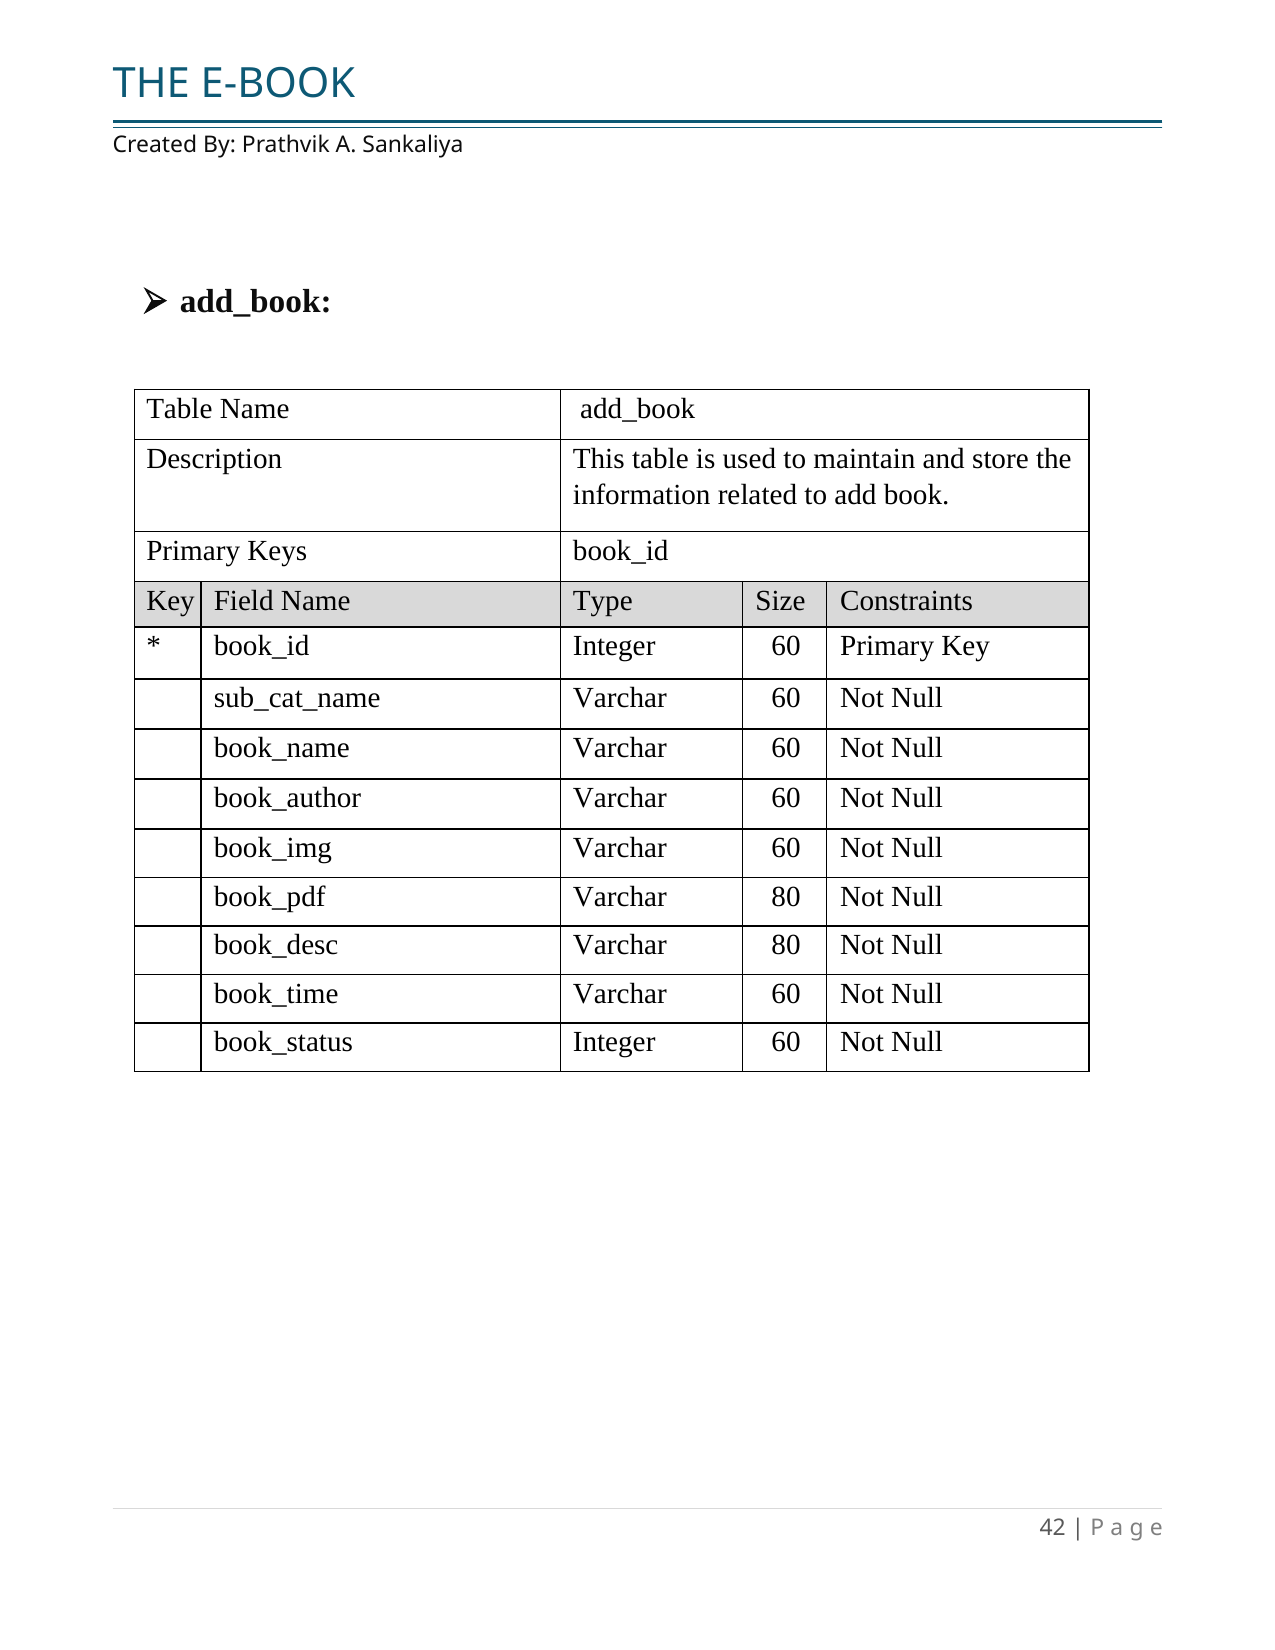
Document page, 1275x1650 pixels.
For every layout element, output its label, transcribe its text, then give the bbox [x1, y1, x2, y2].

table_cell book_id [202, 628, 560, 678]
table_cell [135, 730, 200, 778]
table_cell [135, 927, 200, 974]
table_cell book_status [202, 1024, 560, 1071]
table_cell Varchar [561, 830, 742, 877]
table_cell Size [743, 582, 826, 626]
table_cell Varchar [561, 878, 742, 925]
table_cell Not Null [827, 680, 1088, 728]
table_cell book_pdf [202, 878, 560, 925]
table_cell book_desc [202, 927, 560, 974]
table_cell Varchar [561, 680, 742, 728]
table_cell [135, 680, 200, 728]
table_cell Key [135, 582, 200, 626]
table_cell Not Null [827, 975, 1088, 1022]
table_cell book_time [202, 975, 560, 1022]
table_cell 60 [743, 780, 826, 828]
table_cell Constraints [827, 582, 1088, 626]
list add_book: [142, 281, 1080, 320]
table_cell Description [135, 440, 560, 531]
table_cell * [135, 628, 200, 678]
table_cell Not Null [827, 780, 1088, 828]
table_cell Primary Keys [135, 532, 560, 581]
table_cell 60 [743, 730, 826, 778]
table_cell Type [561, 582, 742, 626]
table_cell [135, 830, 200, 877]
table_cell This table is used to maintain and store the information related to add book. [561, 440, 1088, 531]
table_cell Not Null [827, 830, 1088, 877]
table_cell [135, 1024, 200, 1071]
table_cell 60 [743, 975, 826, 1022]
table_cell sub_cat_name [202, 680, 560, 728]
table_cell Not Null [827, 730, 1088, 778]
table_cell 60 [743, 680, 826, 728]
table_cell [135, 780, 200, 828]
table_cell 80 [743, 878, 826, 925]
table_cell Integer [561, 1024, 742, 1071]
table_cell Varchar [561, 730, 742, 778]
table_cell [135, 878, 200, 925]
table_cell Not Null [827, 1024, 1088, 1071]
table_cell [135, 975, 200, 1022]
table_cell Field Name [202, 582, 560, 626]
table_cell Varchar [561, 975, 742, 1022]
table_cell 80 [743, 927, 826, 974]
table_cell Primary Key [827, 628, 1088, 678]
table_cell Not Null [827, 927, 1088, 974]
table_cell Integer [561, 628, 742, 678]
table_cell book_img [202, 830, 560, 877]
table_header Table Name [135, 390, 560, 438]
table_cell book_author [202, 780, 560, 828]
table_header add_book [561, 390, 1088, 438]
table_cell 60 [743, 830, 826, 877]
table_cell 60 [743, 628, 826, 678]
table_cell book_name [202, 730, 560, 778]
table_cell 60 [743, 1024, 826, 1071]
table_cell Varchar [561, 927, 742, 974]
table_cell book_id [561, 532, 1088, 581]
table_cell Varchar [561, 780, 742, 828]
table_cell Not Null [827, 878, 1088, 925]
